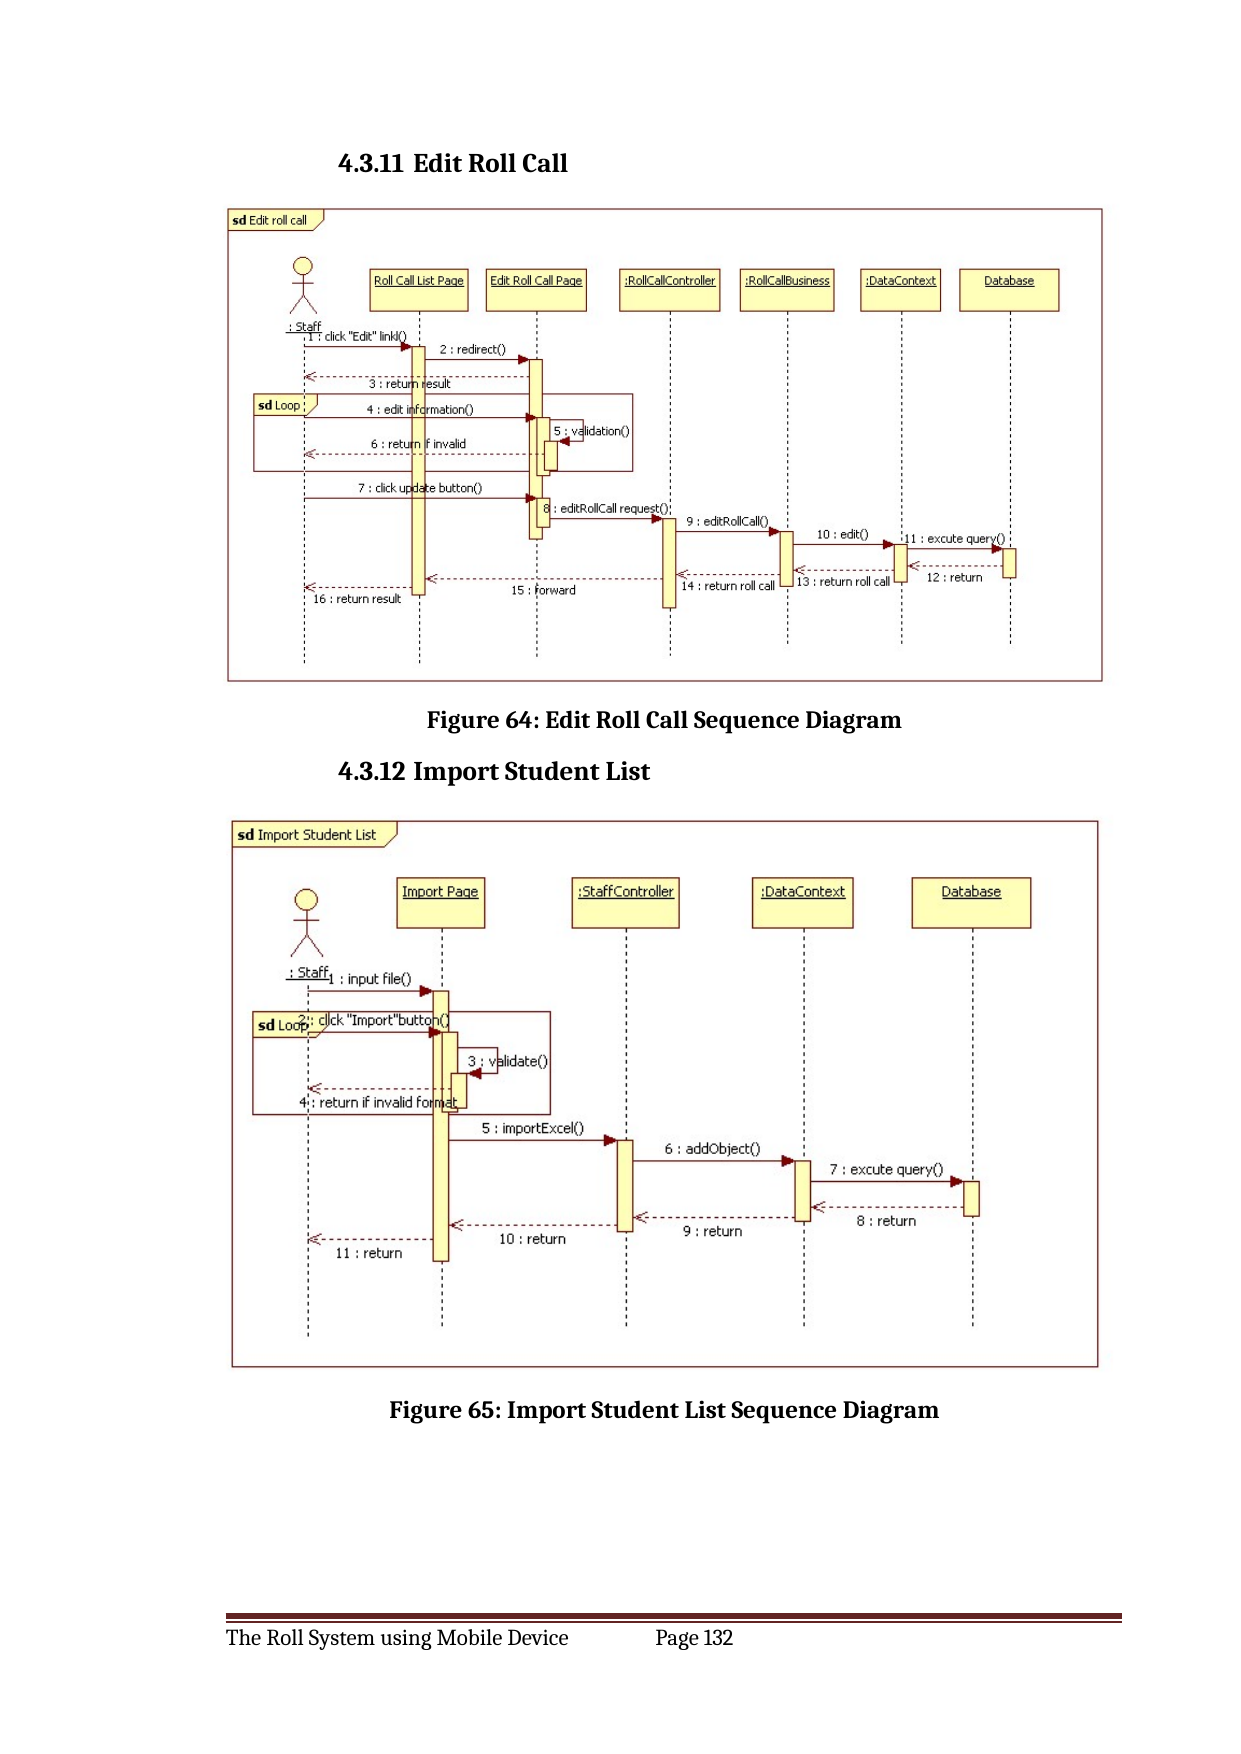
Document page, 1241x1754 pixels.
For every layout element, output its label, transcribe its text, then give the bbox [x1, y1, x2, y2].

subtitle Edit Roll Call [338, 148, 1122, 179]
text Figure 64: Edit Roll Call Sequence Diagram [207, 706, 1122, 735]
picture [206, 187, 1123, 702]
picture [206, 795, 1123, 1392]
text Figure 65: Import Student List Sequence Diagram [207, 1396, 1122, 1424]
subtitle Import Student List [338, 756, 1122, 787]
